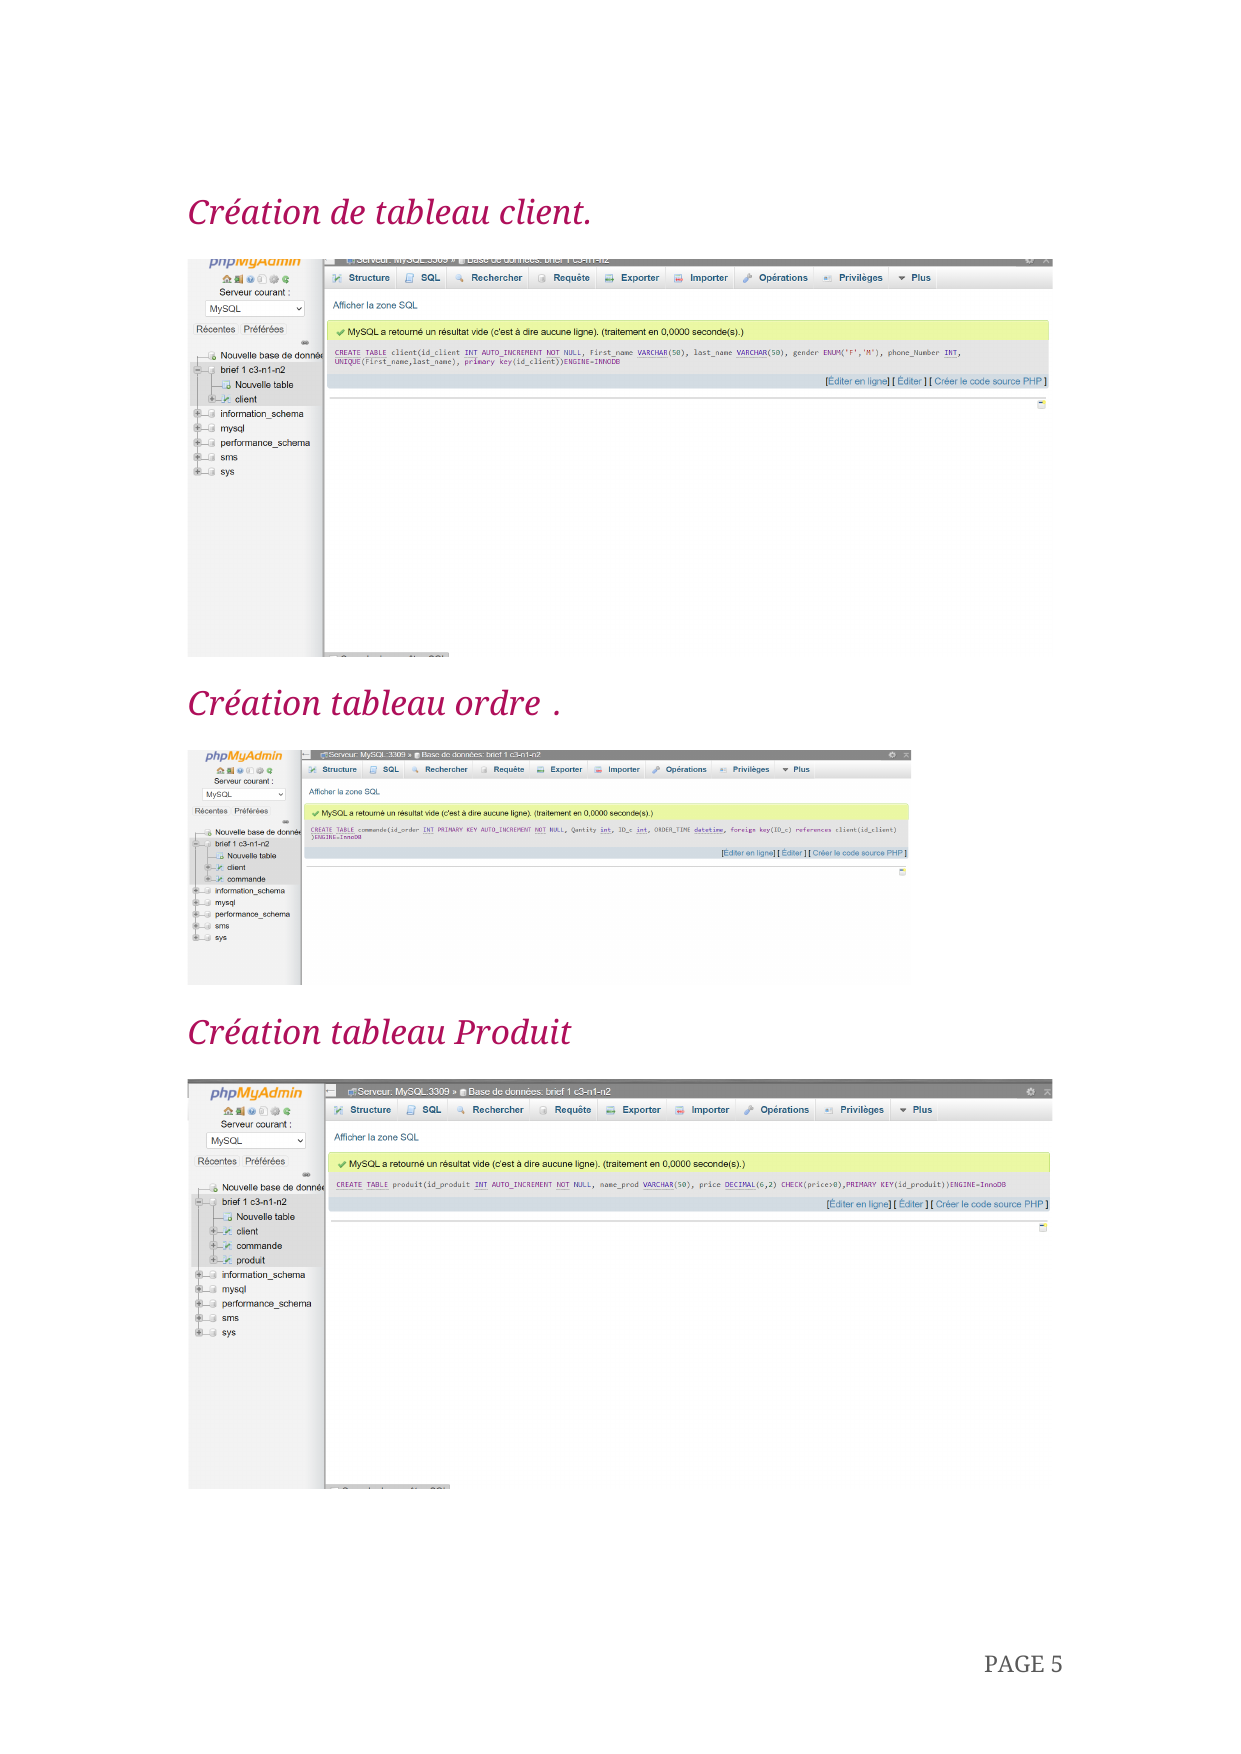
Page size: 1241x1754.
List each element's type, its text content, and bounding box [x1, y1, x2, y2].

text Création tableau Produit [187, 1009, 1063, 1054]
text Création de tableau client. [187, 189, 1063, 234]
text Création tableau ordre . [187, 680, 1063, 725]
picture [187, 1079, 1053, 1489]
picture [187, 750, 912, 985]
picture [187, 259, 1053, 657]
